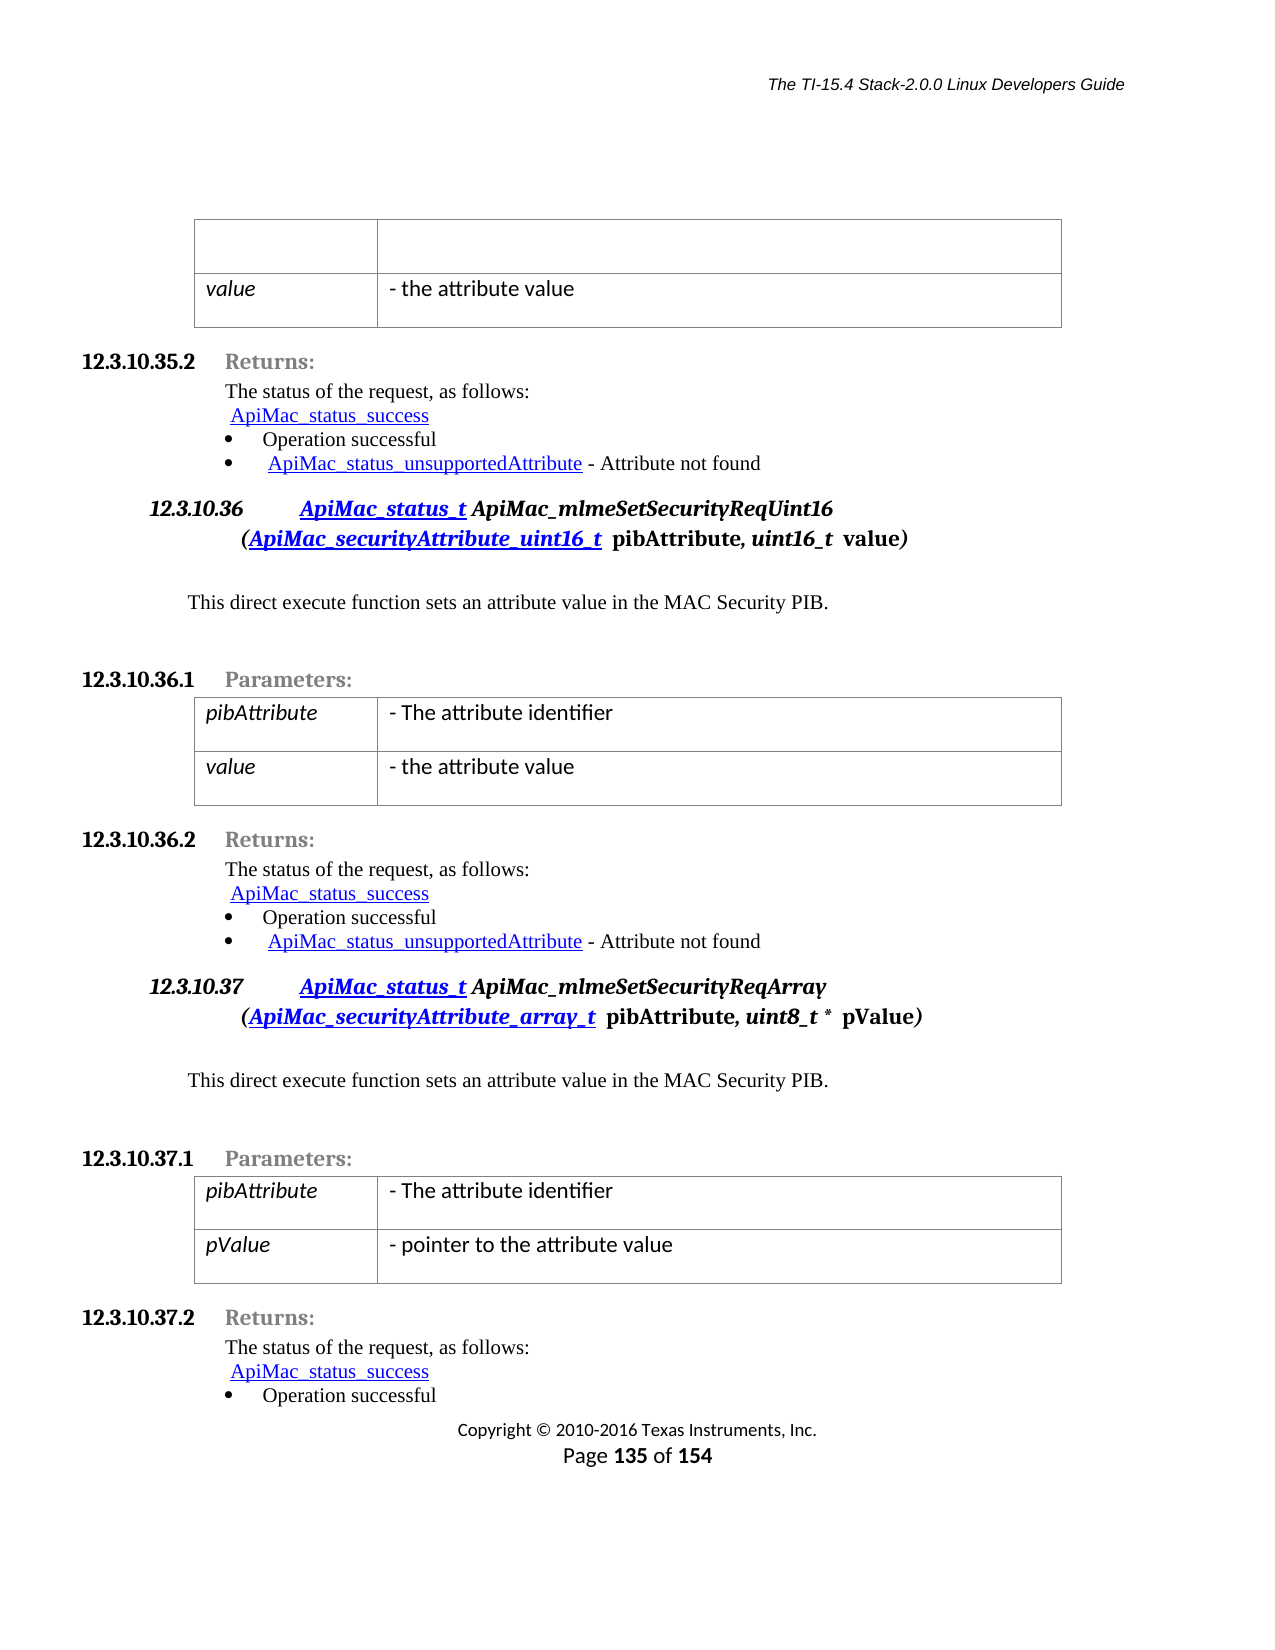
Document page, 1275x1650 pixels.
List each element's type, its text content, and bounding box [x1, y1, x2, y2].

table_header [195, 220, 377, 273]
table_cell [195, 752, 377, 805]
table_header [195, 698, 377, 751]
list Operation successful [225, 427, 1125, 451]
subtitle Returns: [82, 1305, 1125, 1331]
text The status of the request, as follows: [225, 857, 1125, 881]
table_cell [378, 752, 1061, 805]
list Operation successful [225, 905, 1125, 929]
subtitle Parameters: [82, 1145, 1125, 1172]
subtitle ApiMac_status_t ApiMac_mlmeSetSecurityReqUint16 (ApiMac_securityAttribute_uint16_t pibAttribute, uint16_t value) [150, 496, 1125, 552]
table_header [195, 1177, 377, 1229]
text The status of the request, as follows: [225, 1335, 1125, 1359]
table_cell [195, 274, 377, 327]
subtitle Parameters: [82, 667, 1125, 693]
list ApiMac_status_unsupportedAttribute - Attribute not found [225, 929, 1125, 953]
subtitle Returns: [82, 348, 1125, 375]
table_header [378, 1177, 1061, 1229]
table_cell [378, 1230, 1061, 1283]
list This direct execute function sets an attribute value in the MAC Security PIB. [187, 1068, 1125, 1092]
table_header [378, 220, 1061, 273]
list Operation successful [225, 1383, 1125, 1407]
text ApiMac_status_success [225, 1359, 1125, 1383]
text ApiMac_status_success [225, 881, 1125, 905]
subtitle ApiMac_status_t ApiMac_mlmeSetSecurityReqArray (ApiMac_securityAttribute_array_t pibAttribute, uint8_t * pValue) [150, 974, 1125, 1031]
list This direct execute function sets an attribute value in the MAC Security PIB. [187, 589, 1125, 614]
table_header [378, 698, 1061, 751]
text The status of the request, as follows: [225, 379, 1125, 403]
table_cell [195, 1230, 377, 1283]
text ApiMac_status_success [225, 403, 1125, 427]
list ApiMac_status_unsupportedAttribute - Attribute not found [225, 451, 1125, 475]
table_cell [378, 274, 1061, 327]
subtitle Returns: [82, 827, 1125, 853]
